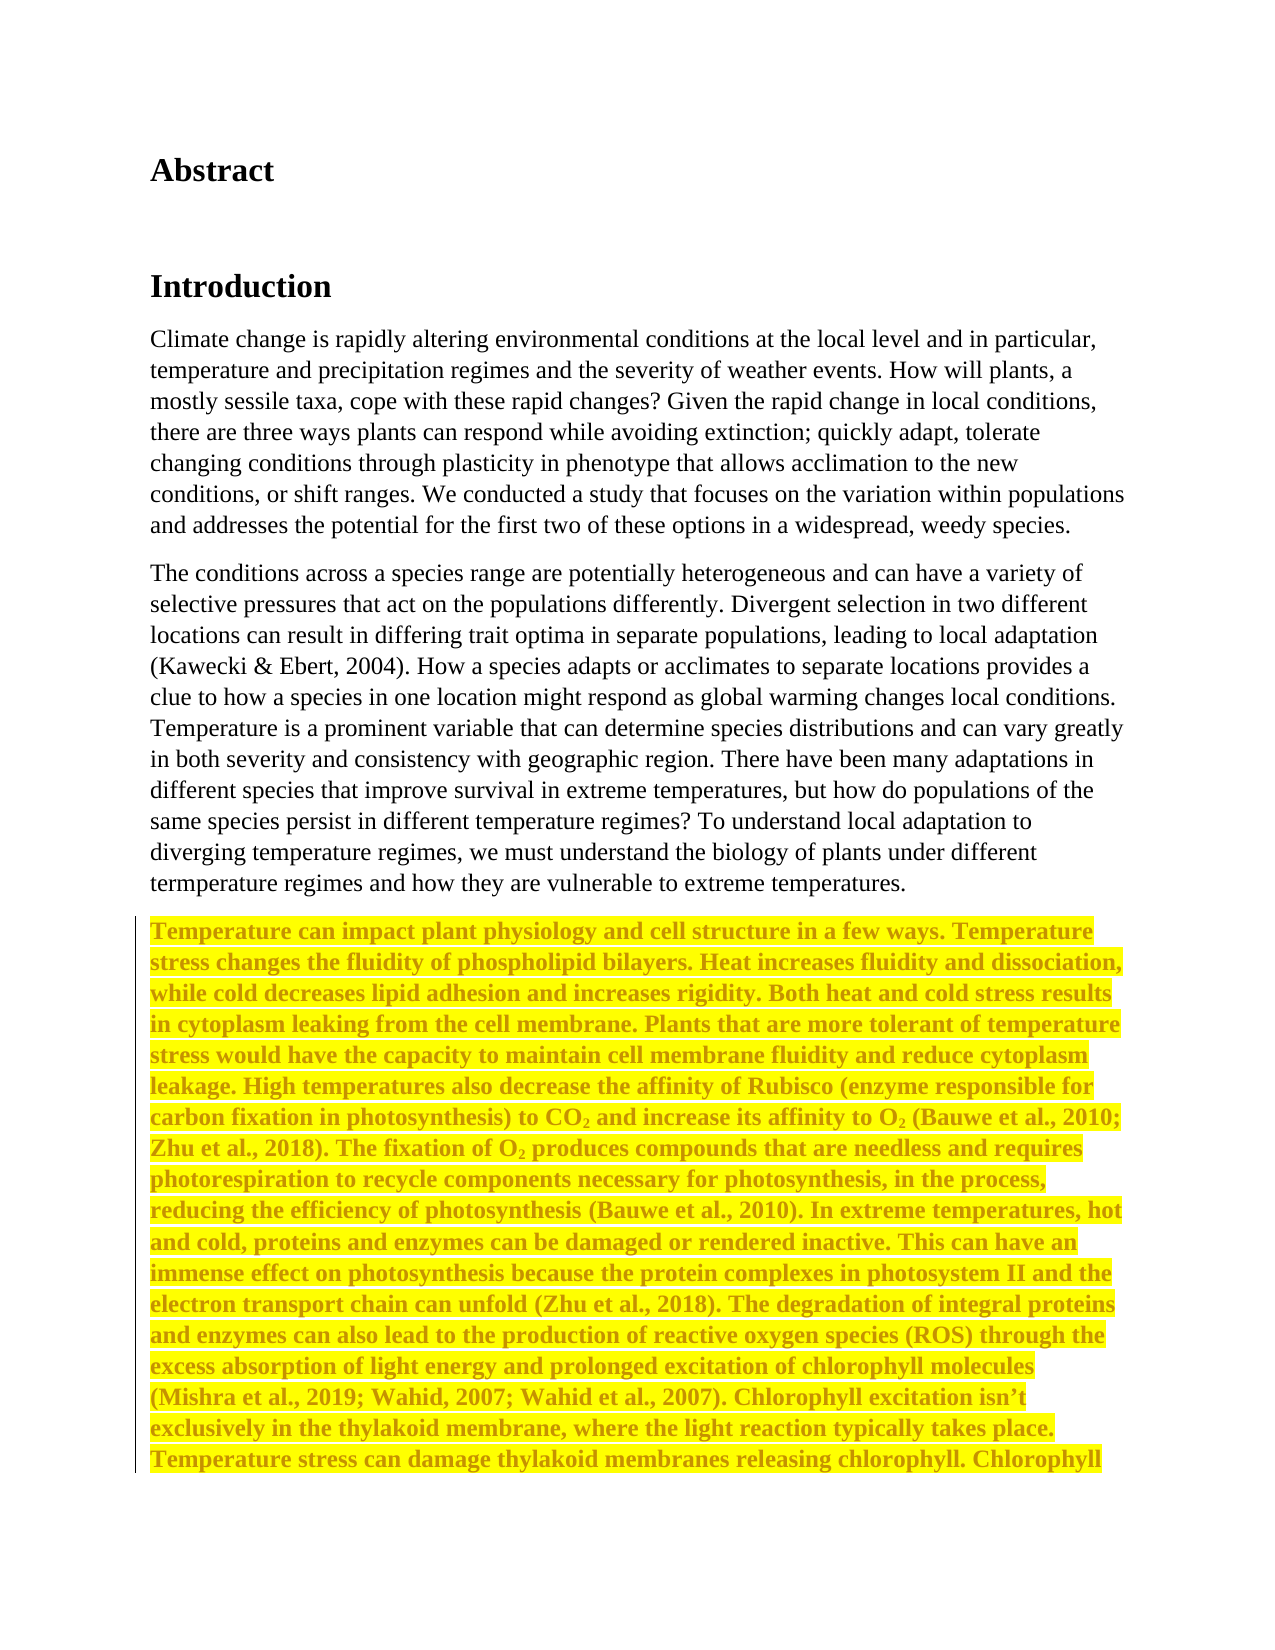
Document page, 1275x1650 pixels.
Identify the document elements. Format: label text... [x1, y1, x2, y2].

text The conditions across a species range are potentially heterogeneous and can have a variety of selective pressures that act on the populations differently. Divergent selection in two different locations can result in differing trait optima in separate populations, leading to local adaptation (Kawecki & Ebert, 2004). How a species adapts or acclimates to separate locations provides a clue to how a species in one location might respond as global warming changes local conditions. Temperature is a prominent variable that can determine species distributions and can vary greatly in both severity and consistency with geographic region. There have been many adaptations in different species that improve survival in extreme temperatures, but how do populations of the same species persist in different temperature regimes? To understand local adaptation to diverging temperature regimes, we must understand the biology of plants under different termperature regimes and how they are vulnerable to extreme temperatures. [150, 558, 1125, 897]
text Abstract [150, 150, 1125, 188]
text Climate change is rapidly altering environmental conditions at the local level and in particular, temperature and precipitation regimes and the severity of weather events. How will plants, a mostly sessile taxa, cope with these rapid changes? Given the rapid change in local conditions, there are three ways plants can respond while avoiding extinction; quickly adapt, tolerate changing conditions through plasticity in phenotype that allows acclimation to the new conditions, or shift ranges. We conducted a study that focuses on the variation within populations and addresses the potential for the first two of these options in a widespread, weedy species. [150, 324, 1125, 539]
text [150, 916, 1125, 1473]
text Introduction [150, 266, 1125, 304]
